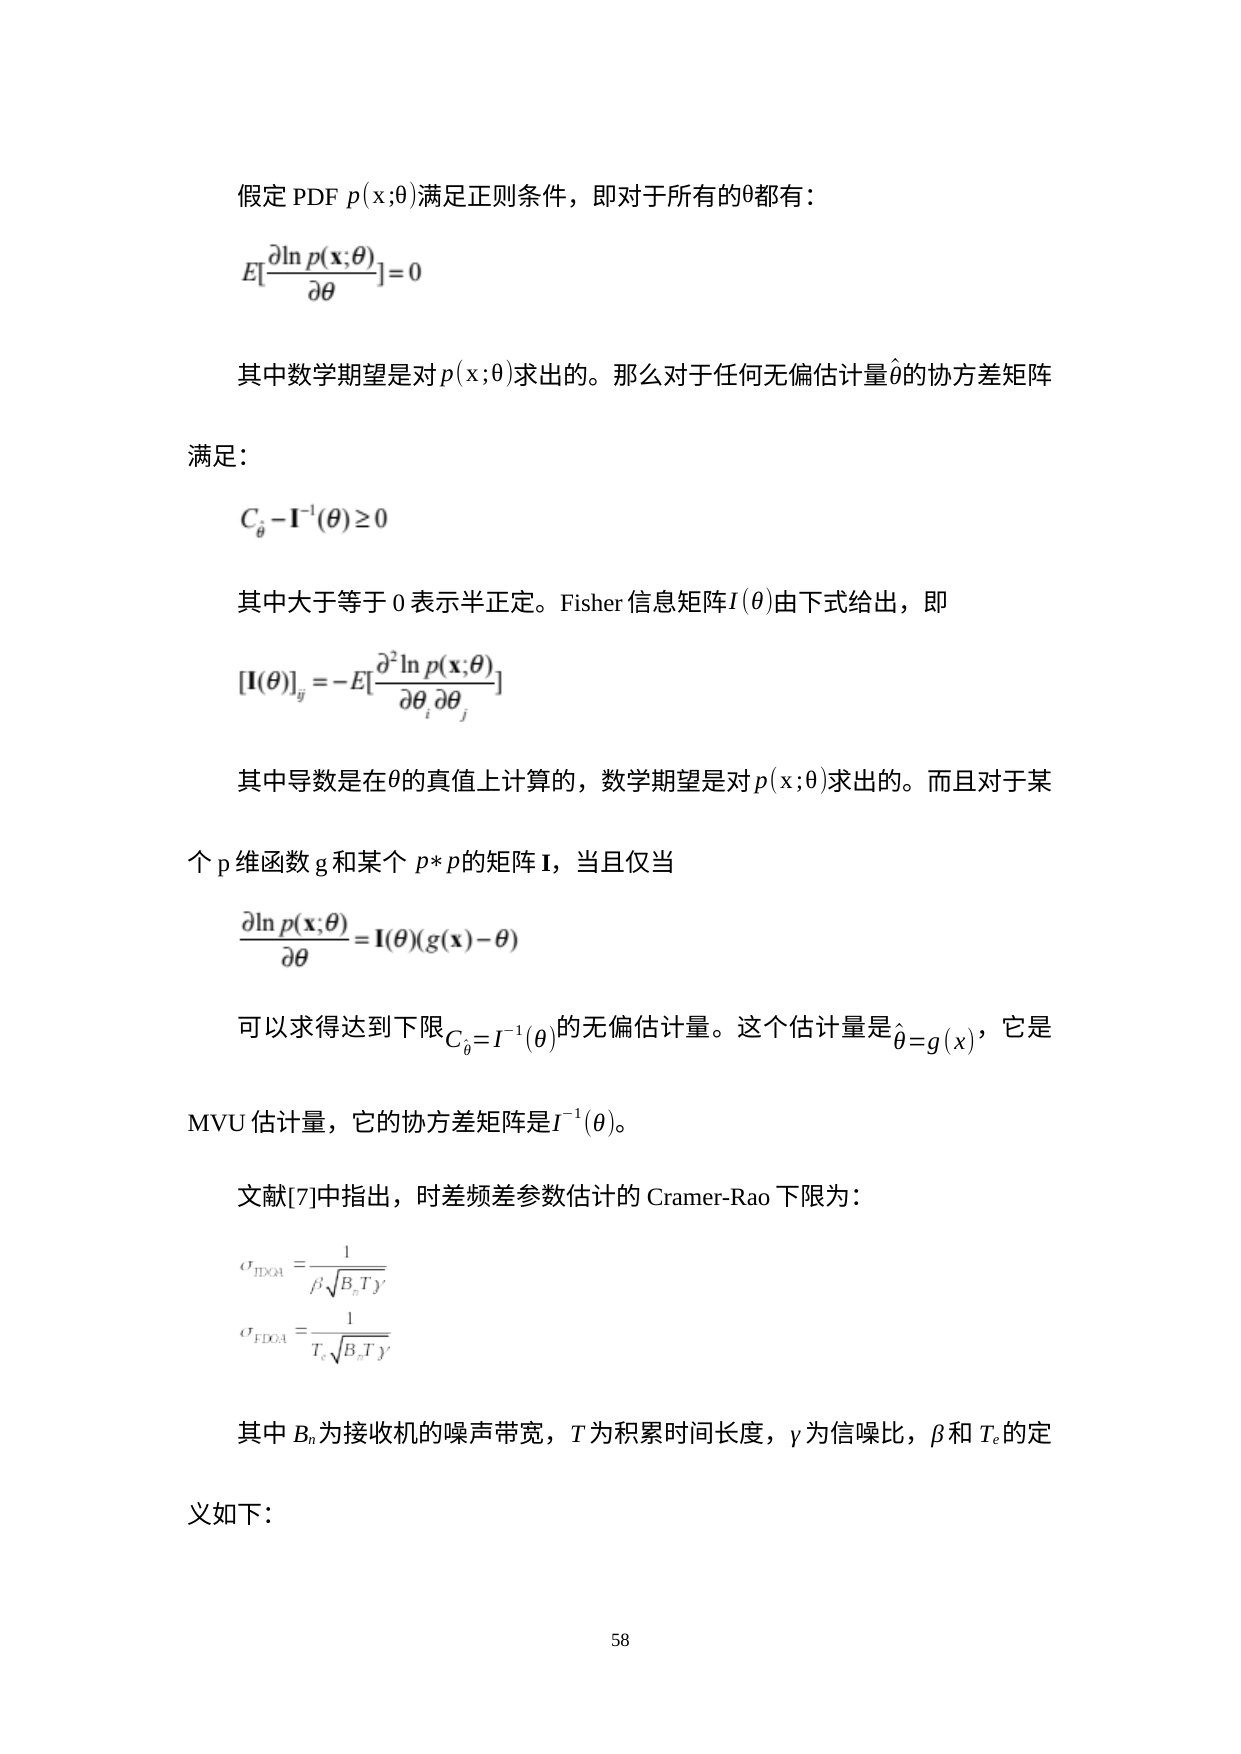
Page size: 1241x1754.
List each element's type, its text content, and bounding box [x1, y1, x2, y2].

text 文献[7]中指出，时差频差参数估计的Cramer-Rao下限为： [187, 1162, 1053, 1227]
text 可以求得达到下限的无偏估计量。这个估计量是，它是MVU估计量，它的协方差矩阵是。 [187, 1007, 1053, 1153]
text 假定PDF 满足正则条件，即对于所有的都有： [187, 162, 1053, 227]
text 其中数学期望是对求出的。那么对于任何无偏估计量的协方差矩阵满足： [187, 341, 1053, 487]
text 其中导数是在的真值上计算的，数学期望是对求出的。而且对于某个p维函数g和某个 的矩阵I，当且仅当 [187, 747, 1053, 893]
text 其中Bn为接收机的噪声带宽，T为积累时间长度，γ为信噪比，β和Te的定义如下： [187, 1399, 1053, 1545]
text 其中大于等于0表示半正定。Fisher信息矩阵由下式给出，即 [187, 568, 1053, 633]
